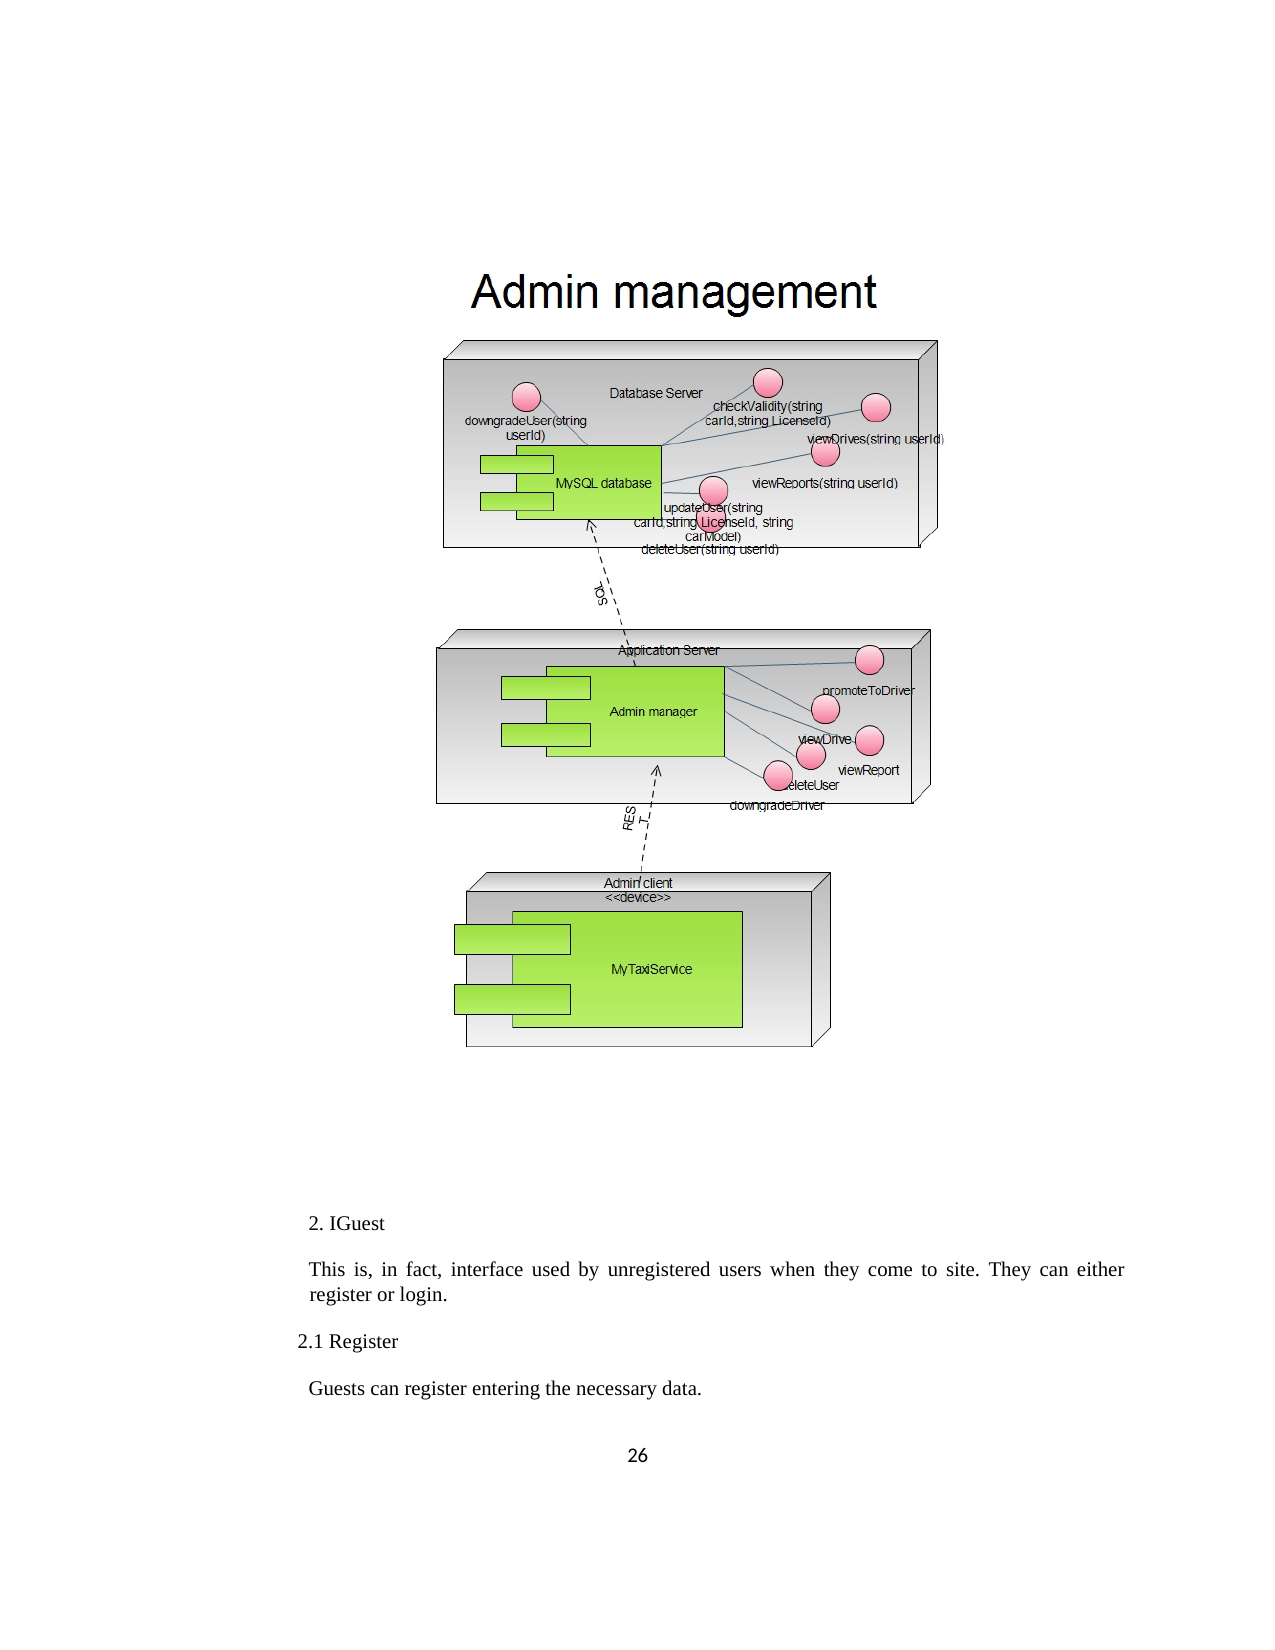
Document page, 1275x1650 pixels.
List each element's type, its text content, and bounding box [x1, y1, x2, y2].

text Guests can register entering the necessary data. [308, 1376, 1127, 1400]
text This is, in fact, interface used by unregistered users when they come to site. They can either register or login. [308, 1257, 1127, 1306]
text 2. IGuest [308, 1210, 1127, 1234]
text 2.1 Register [150, 1329, 1127, 1353]
picture [362, 244, 986, 1047]
